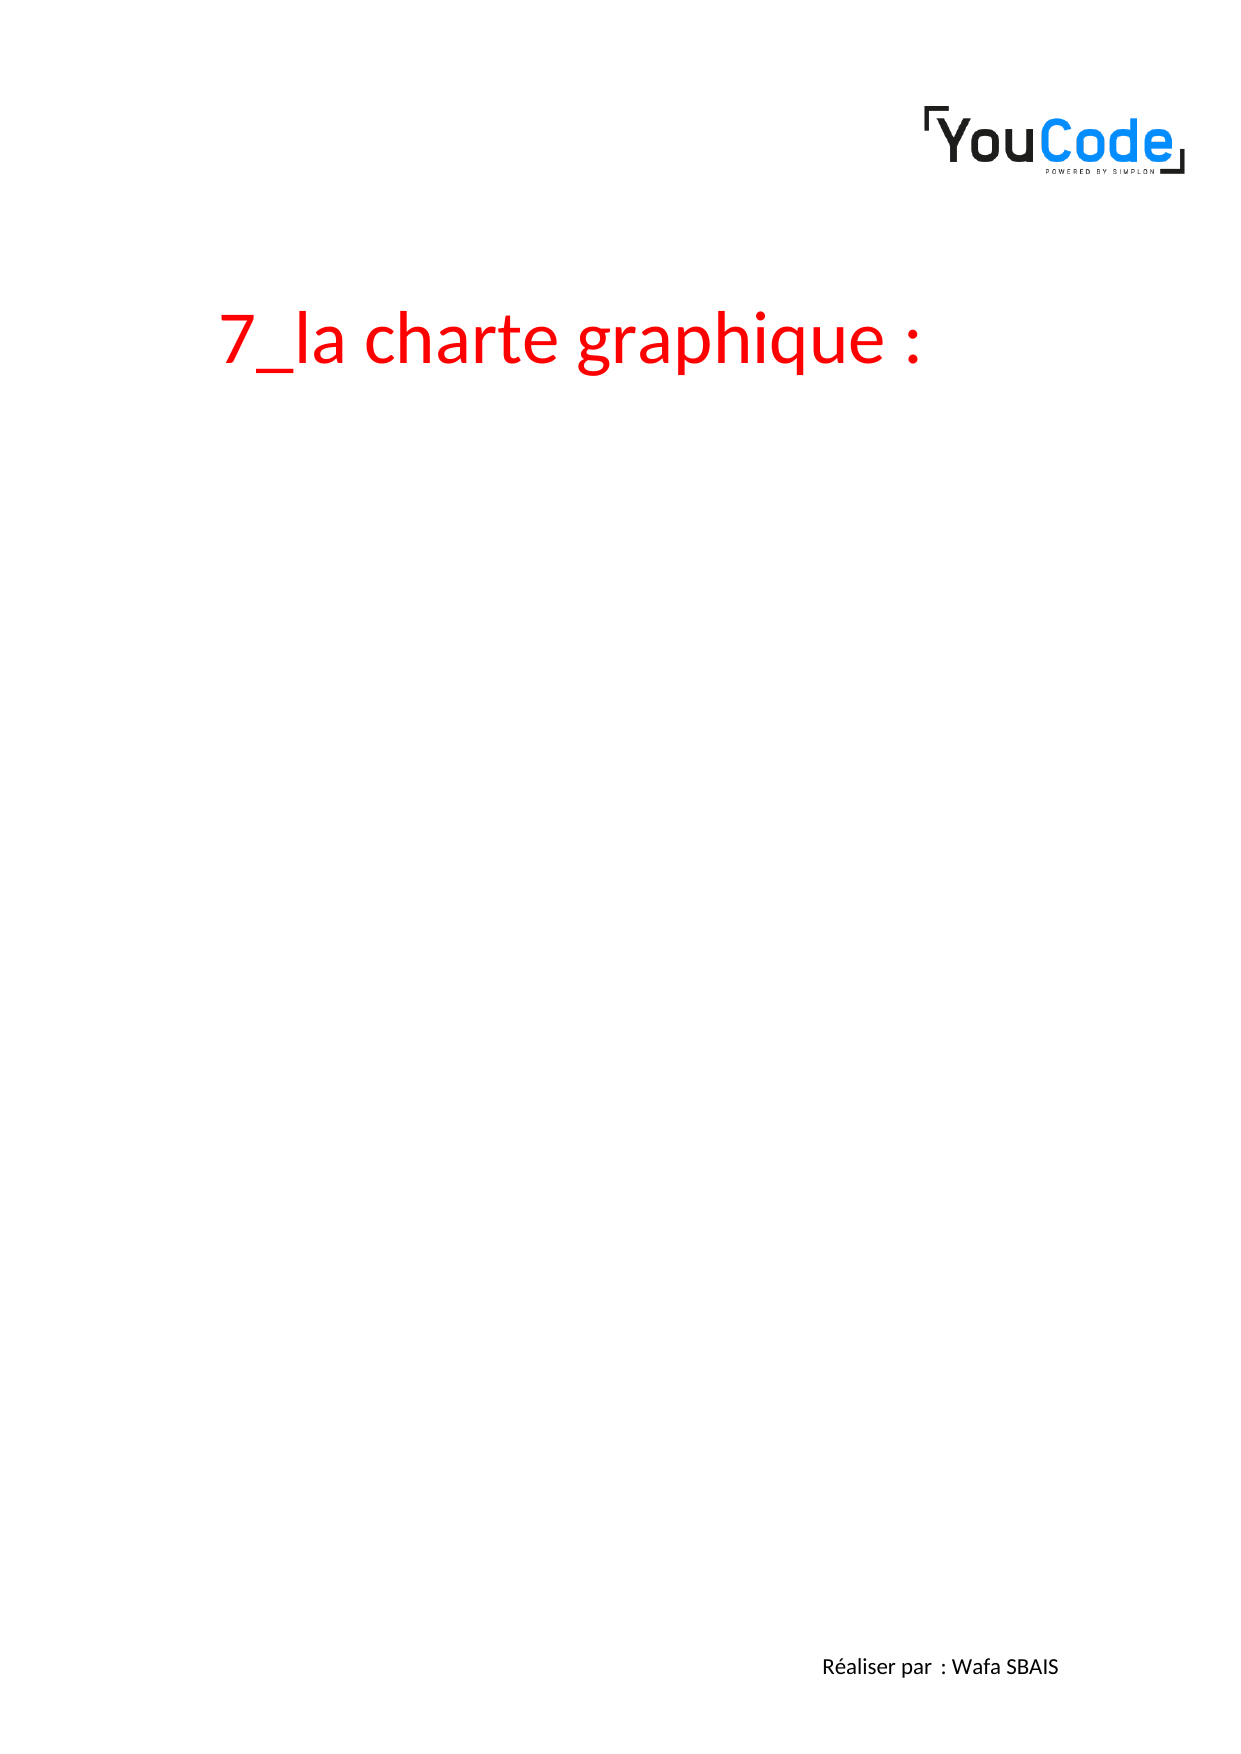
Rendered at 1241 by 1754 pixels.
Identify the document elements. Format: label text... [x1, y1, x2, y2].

text 7_la charte graphique : [218, 291, 1228, 382]
picture [915, 102, 1194, 176]
